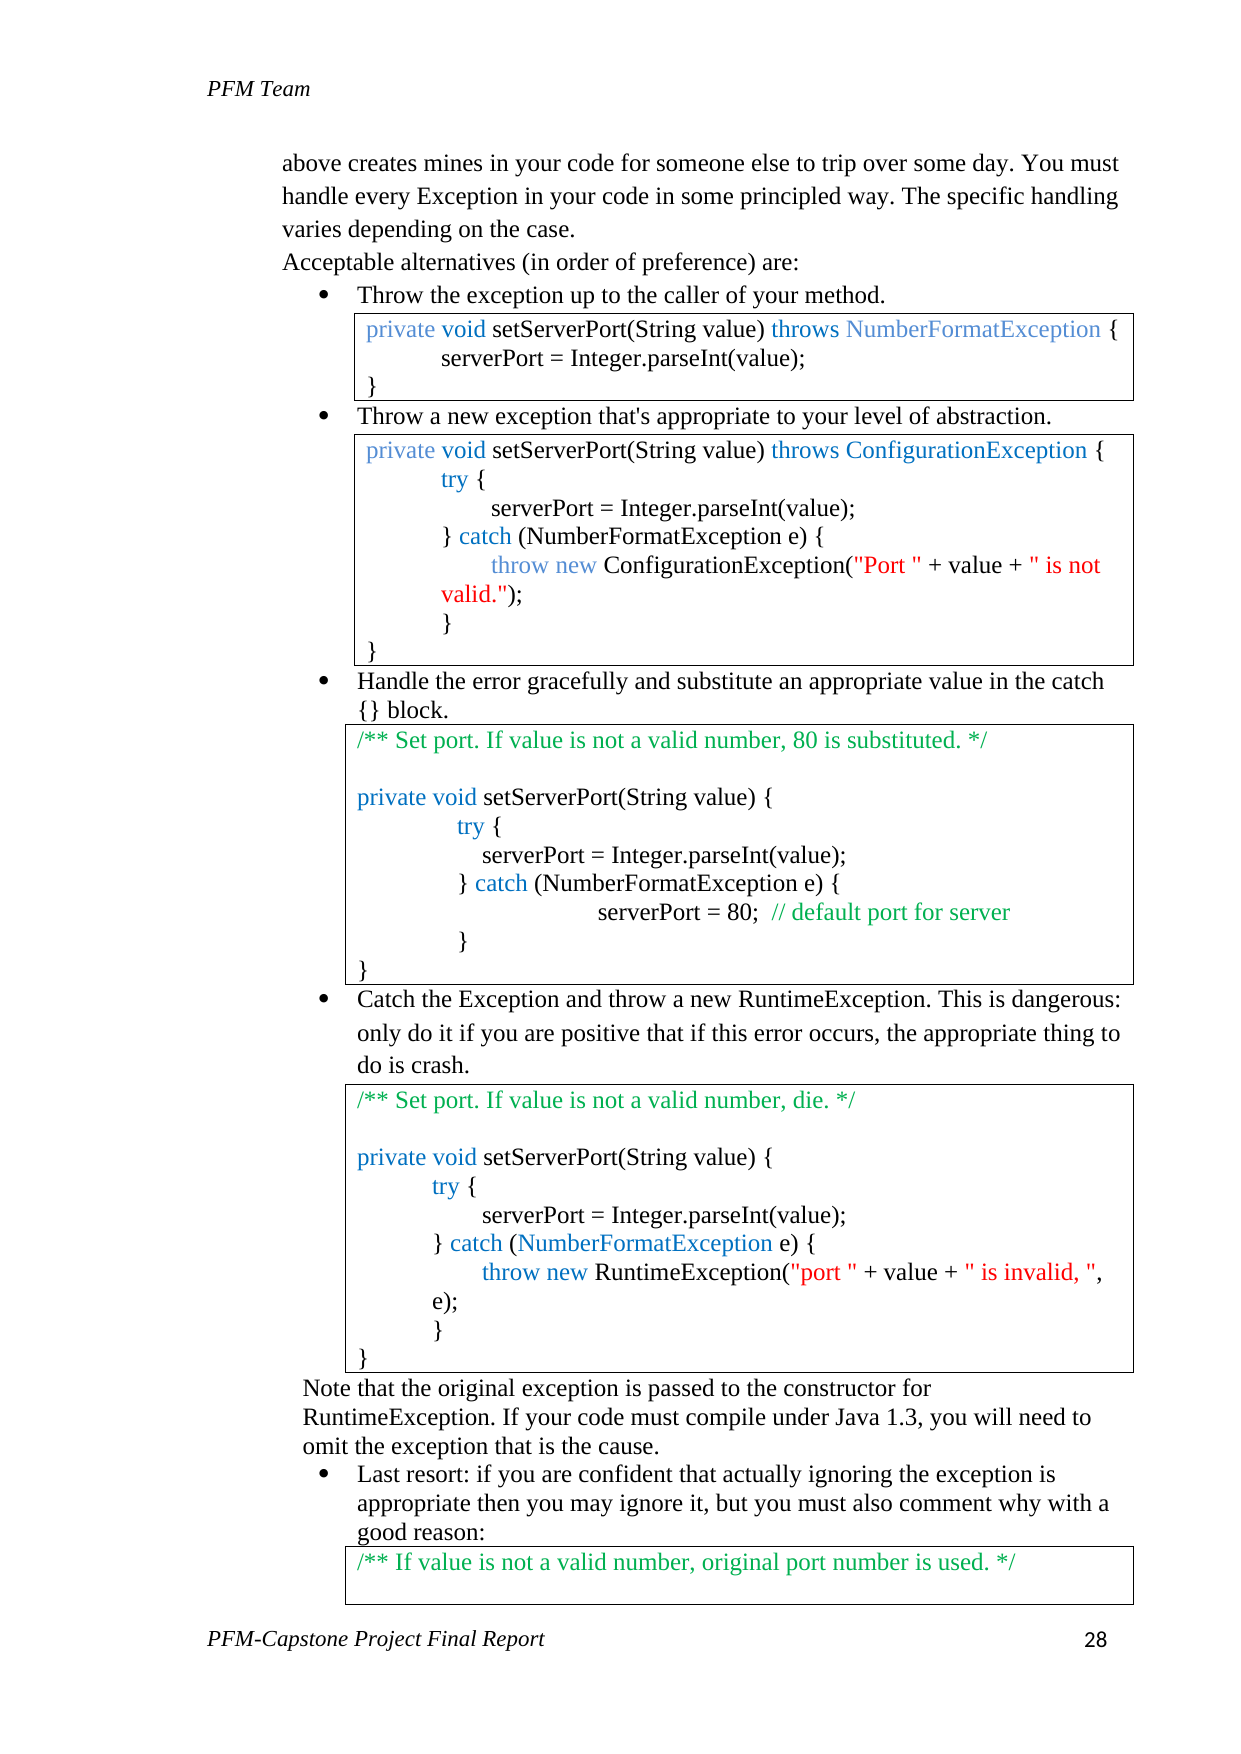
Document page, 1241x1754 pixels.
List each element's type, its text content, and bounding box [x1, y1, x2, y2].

list Throw the exception up to the caller of your method. [319, 280, 1122, 308]
list Last resort: if you are confident that actually ignoring the exception is appropriate then you may ignore it, but you must also comment why with a good reason: [319, 1459, 1122, 1546]
list Handle the error gracefully and substitute an appropriate value in the catch {} block. [319, 666, 1122, 724]
table_header private void setServerPort(String value) throws ConfigurationException { try { serverPort = Integer.parseInt(value); } catch (NumberFormatException e) { throw new ConfigurationException("Port " + value + " is not valid."); } } [355, 435, 1133, 665]
table_header /** Set port. If value is not a valid number, die. */ private void setServerPort(String value) { try { serverPort = Integer.parseInt(value); } catch (NumberFormatException e) { throw new RuntimeException("port " + value + " is invalid, ", e); } } [346, 1085, 1133, 1372]
table_header private void setServerPort(String value) throws NumberFormatException { serverPort = Integer.parseInt(value); } [355, 314, 1133, 400]
text Note that the original exception is passed to the constructor for RuntimeException. If your code must compile under Java 1.3, you will need to omit the exception that is the cause. [302, 1373, 1122, 1459]
list Throw a new exception that's appropriate to your level of abstraction. [319, 401, 1122, 430]
list Catch the Exception and throw a new RuntimeException. This is dangerous: only do it if you are positive that if this error occurs, the appropriate thing to do is crash. [319, 984, 1122, 1079]
table_header /** Set port. If value is not a valid number, 80 is substituted. */ private void setServerPort(String value) { try { serverPort = Integer.parseInt(value); } catch (NumberFormatException e) { serverPort = 80; // default port for server } } [346, 725, 1133, 983]
text Acceptable alternatives (in order of preference) are: [207, 247, 1122, 276]
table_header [346, 1547, 1133, 1604]
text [282, 148, 1122, 242]
